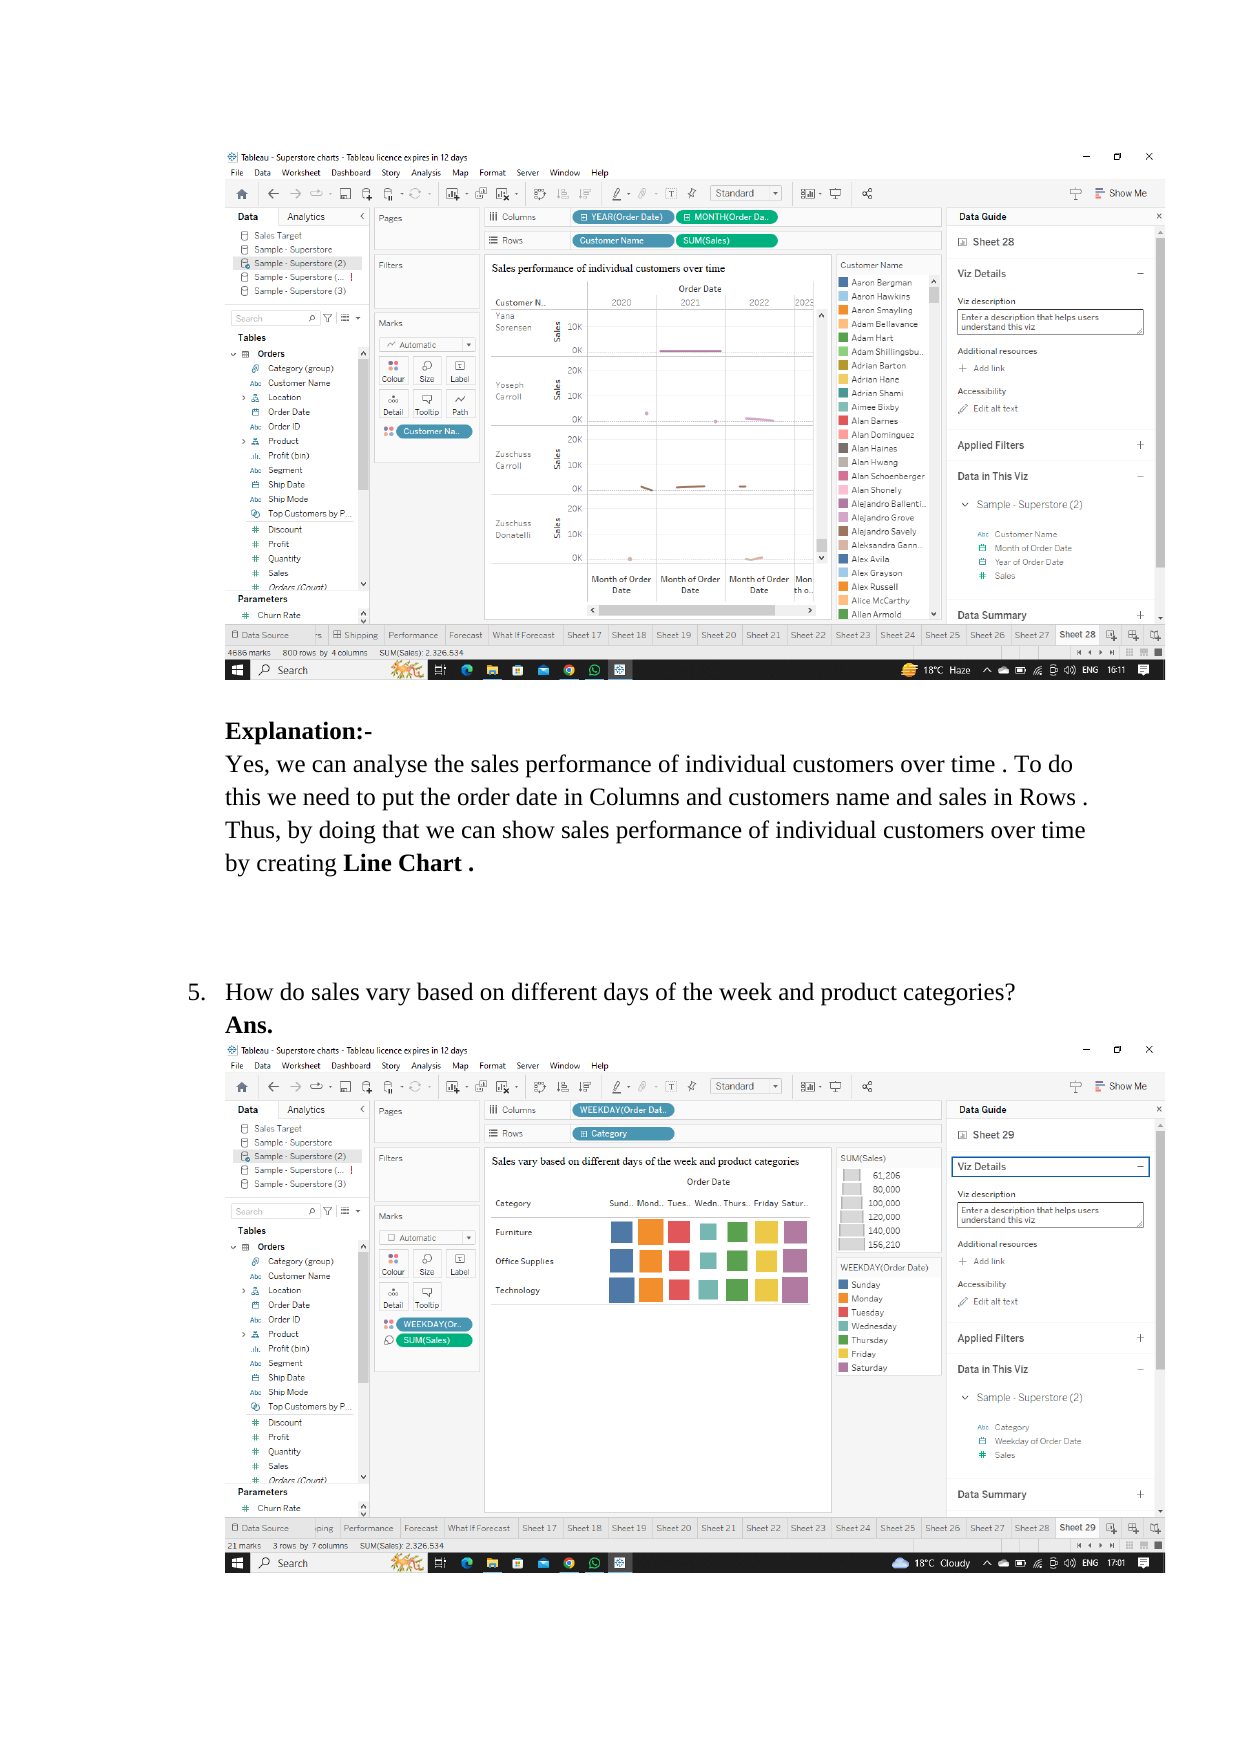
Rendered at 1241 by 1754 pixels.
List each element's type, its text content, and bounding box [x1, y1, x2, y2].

picture [225, 1043, 1166, 1573]
picture [225, 150, 1166, 680]
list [187, 977, 1090, 1572]
